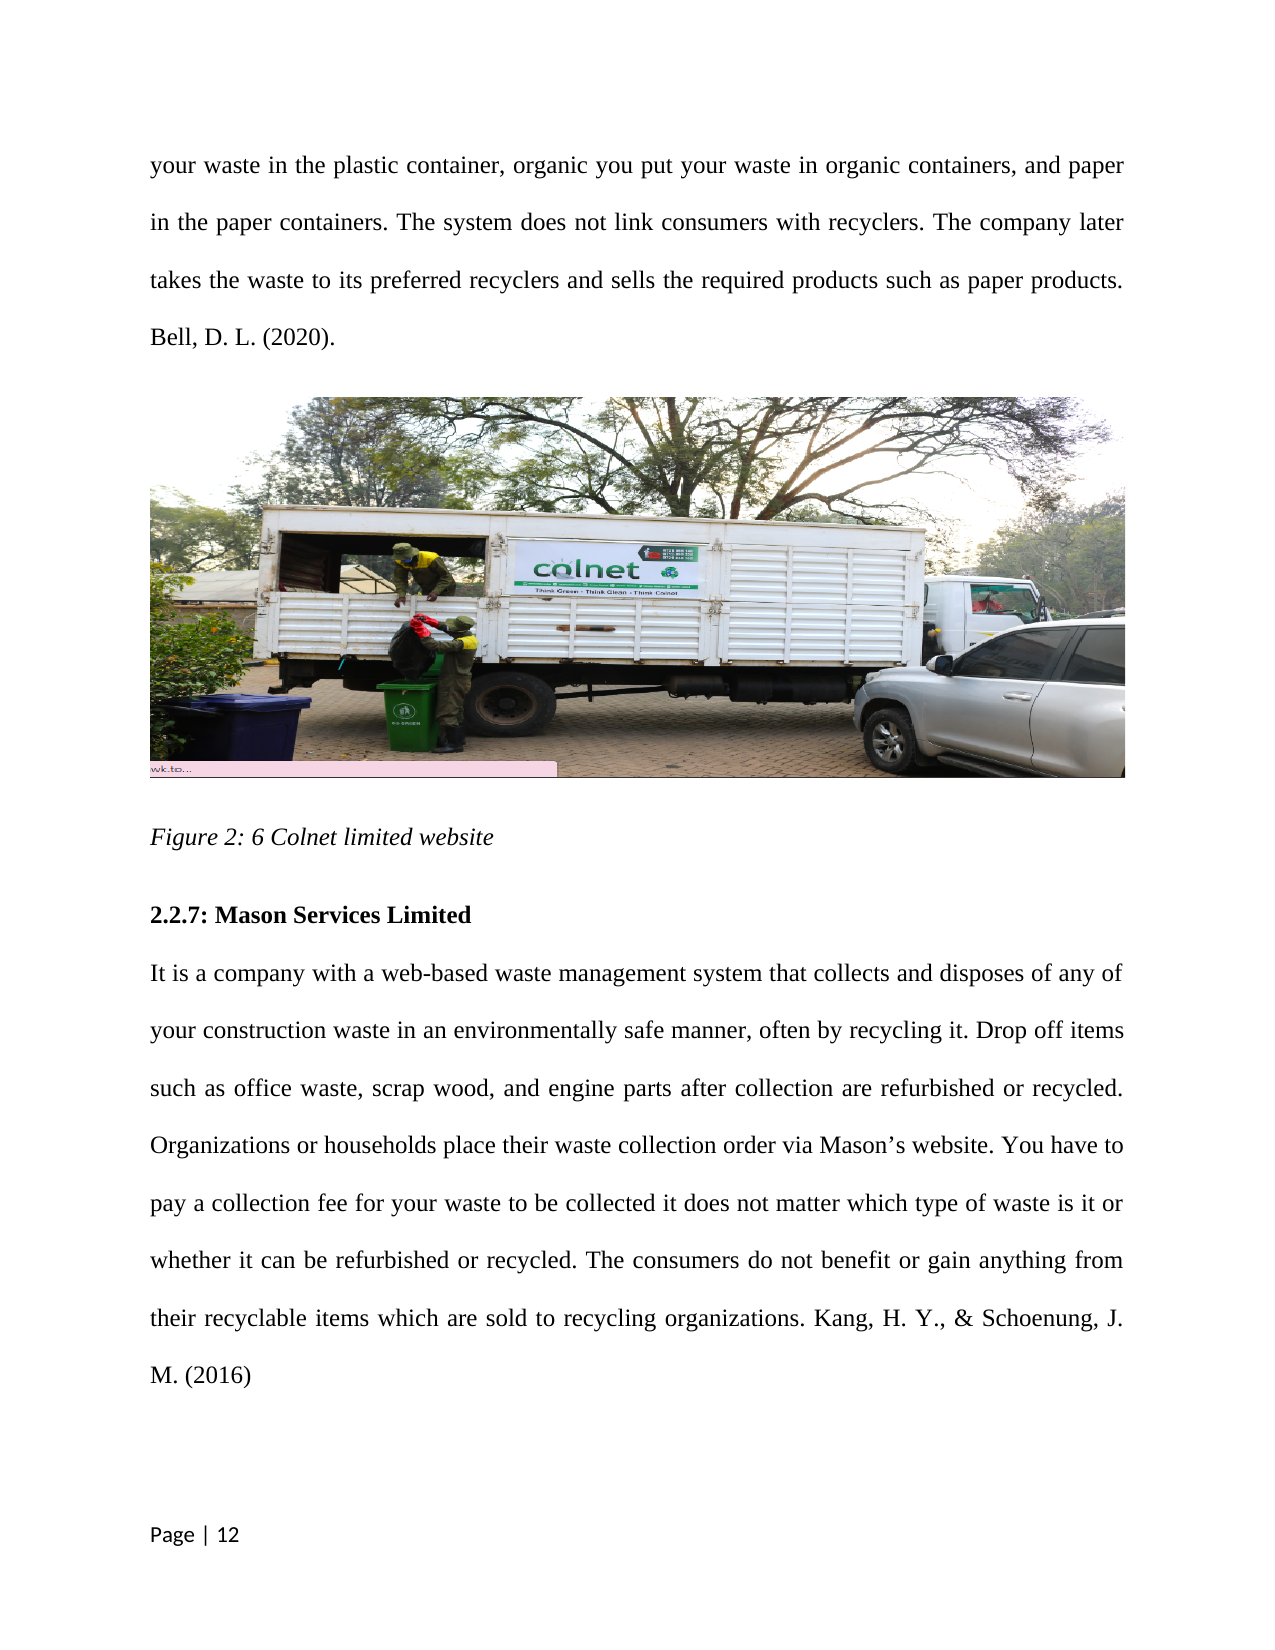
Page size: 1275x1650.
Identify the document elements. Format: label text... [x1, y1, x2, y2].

text Figure 2: 6 Colnet limited website [150, 822, 1125, 851]
picture [150, 396, 1125, 778]
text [150, 150, 1125, 351]
subtitle 2.2.7: Mason Services Limited [150, 900, 1125, 929]
text It is a company with a web-based waste management system that collects and disposes of any of your construction waste in an environmentally safe manner, often by recycling it. Drop off items such as office waste, scrap wood, and engine parts after collection are refurbished or recycled. Organizations or households place their waste collection order via Mason’s website. You have to pay a collection fee for your waste to be collected it does not matter which type of waste is it or whether it can be refurbished or recycled. The consumers do not benefit or gain anything from their recyclable items which are sold to recycling organizations. Kang, H. Y., & Schoenung, J. M. (2016) [150, 958, 1125, 1389]
